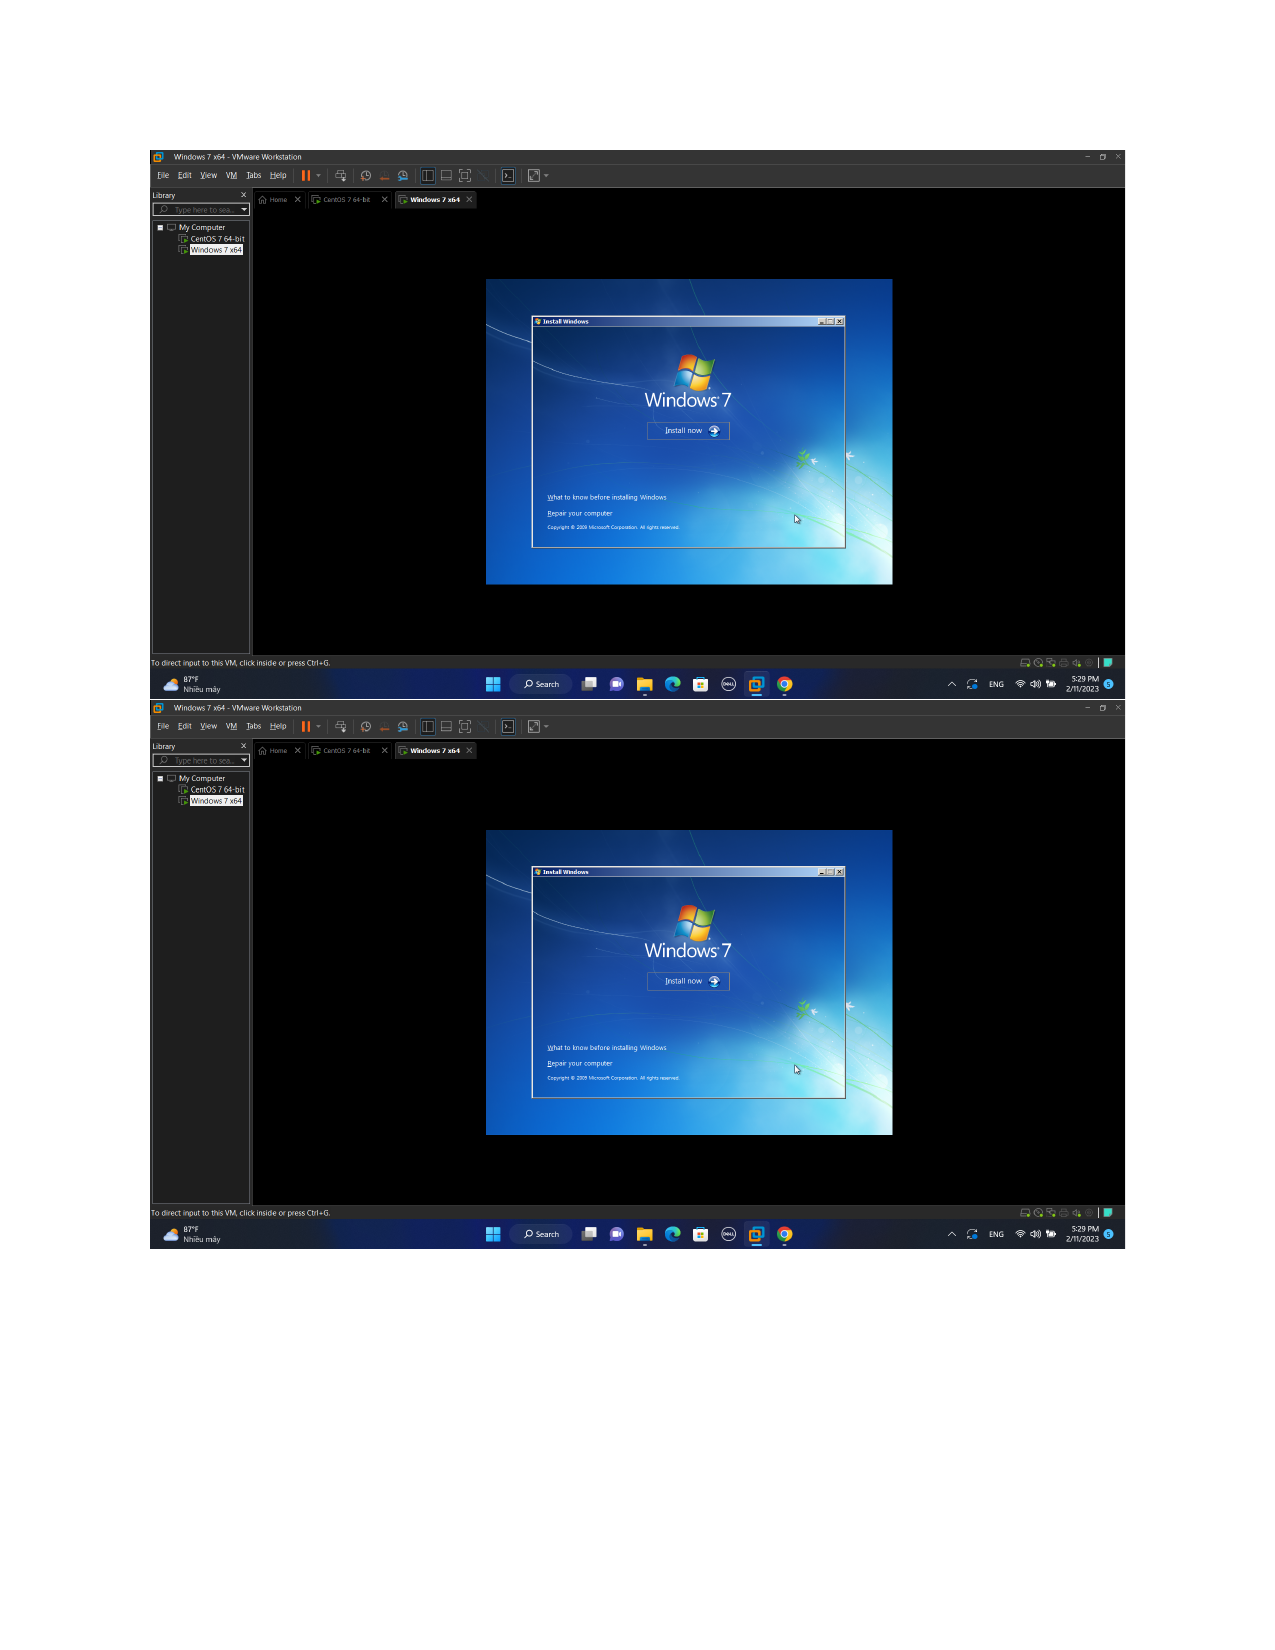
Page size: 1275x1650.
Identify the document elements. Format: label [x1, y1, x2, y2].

picture [150, 150, 1125, 699]
picture [150, 700, 1125, 1249]
